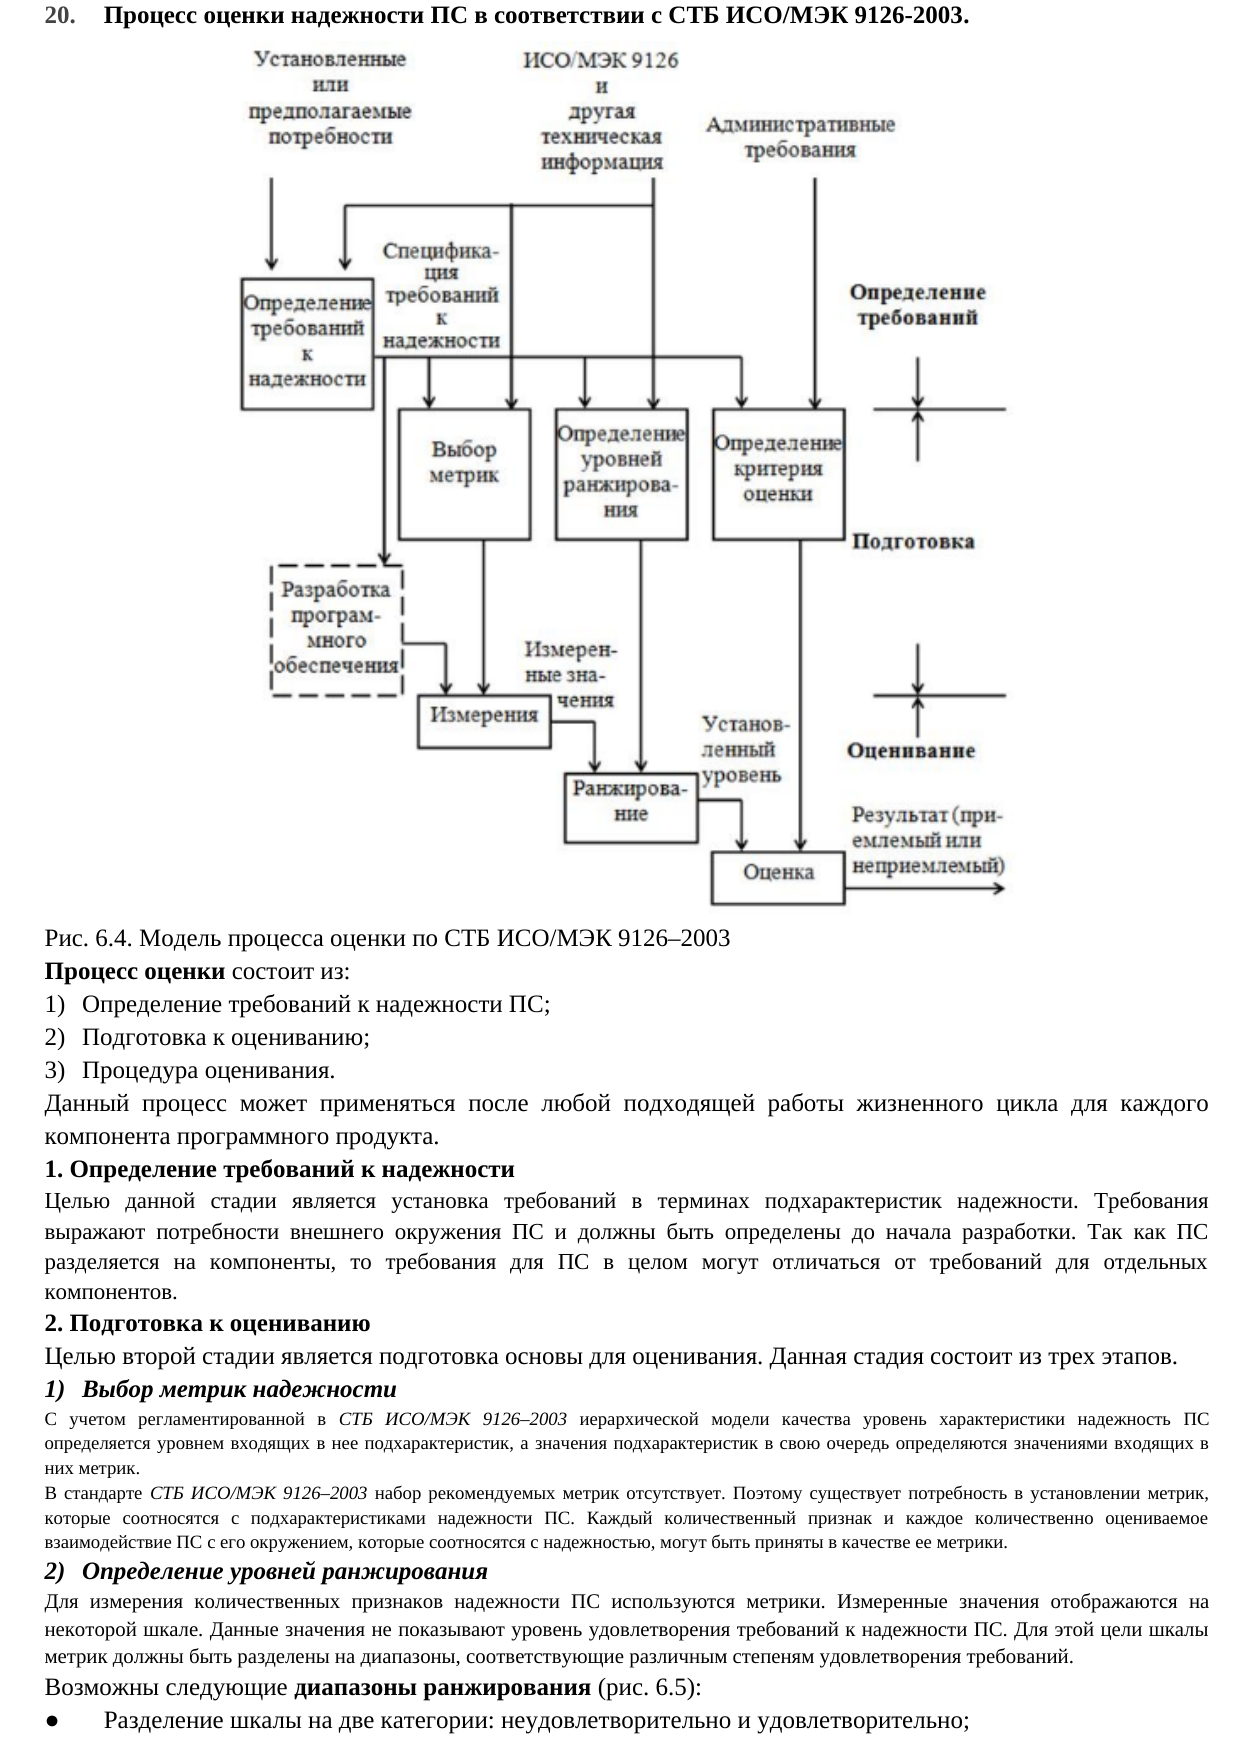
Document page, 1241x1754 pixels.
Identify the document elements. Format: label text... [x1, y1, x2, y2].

text 1. Определение требований к надежности [44, 1154, 1211, 1183]
text С учетом регламентированной в СТБ ИСО/МЭК 9126–2003 иерархической модели качества уровень характеристики надежность ПС определяется уровнем входящих в нее подхарактеристик, а значения подхарактеристик в свою очередь определяются значениями входящих в них метрик. [44, 1407, 1211, 1478]
list Процедура оценивания. [44, 1055, 1211, 1084]
subtitle Процесс оценки надежности ПС в соответствии с СТБ ИСО/МЭК 9126-2003. [44, 0, 1211, 29]
list Подготовка к оцениванию; [44, 1022, 1211, 1051]
text Рис. 6.4. Модель процесса оценки по СТБ ИСО/МЭК 9126–2003 [44, 923, 1211, 952]
text В стандарте СТБ ИСО/МЭК 9126–2003 набор рекомендуемых метрик отсутствует. Поэтому существует потребность в установлении метрик, которые соотносятся с подхарактеристиками надежности ПС. Каждый количественный признак и каждое количественно оцениваемое взаимодействие ПС с его окружением, которые соотносятся с надежностью, могут быть приняты в качестве ее метрики. [44, 1482, 1211, 1553]
text Возможны следующие диапазоны ранжирования (рис. 6.5): [44, 1672, 1211, 1701]
text Данный процесс может применяться после любой подходящей работы жизненного цикла для каждого компонента программного продукта. [44, 1088, 1211, 1150]
list Выбор метрик надежности [44, 1374, 1211, 1403]
picture [238, 41, 1017, 920]
text 2. Подготовка к оцениванию [44, 1308, 1211, 1337]
text Целью данной стадии является установка требований в терминах подхарактеристик надежности. Требования выражают потребности внешнего окружения ПС и должны быть определены до начала разработки. Так как ПС разделяется на компоненты, то требования для ПС в целом могут отличаться от требований для отдельных компонентов. [44, 1187, 1211, 1304]
list Разделение шкалы на две категории: неудовлетворительно и удовлетворительно; [44, 1705, 1211, 1734]
list Определение требований к надежности ПС; [44, 989, 1211, 1018]
text Для измерения количественных признаков надежности ПС используются метрики. Измеренные значения отображаются на некоторой шкале. Данные значения не показывают уровень удовлетворения требований к надежности ПС. Для этой цели шкалы метрик должны быть разделены на диапазоны, соответствующие различным степеням удовлетворения требований. [44, 1589, 1211, 1668]
list Определение уровней ранжирования [44, 1556, 1211, 1585]
text Процесс оценки состоит из: [44, 956, 1211, 985]
text Целью второй стадии является подготовка основы для оценивания. Данная стадия состоит из трех этапов. [44, 1341, 1211, 1370]
